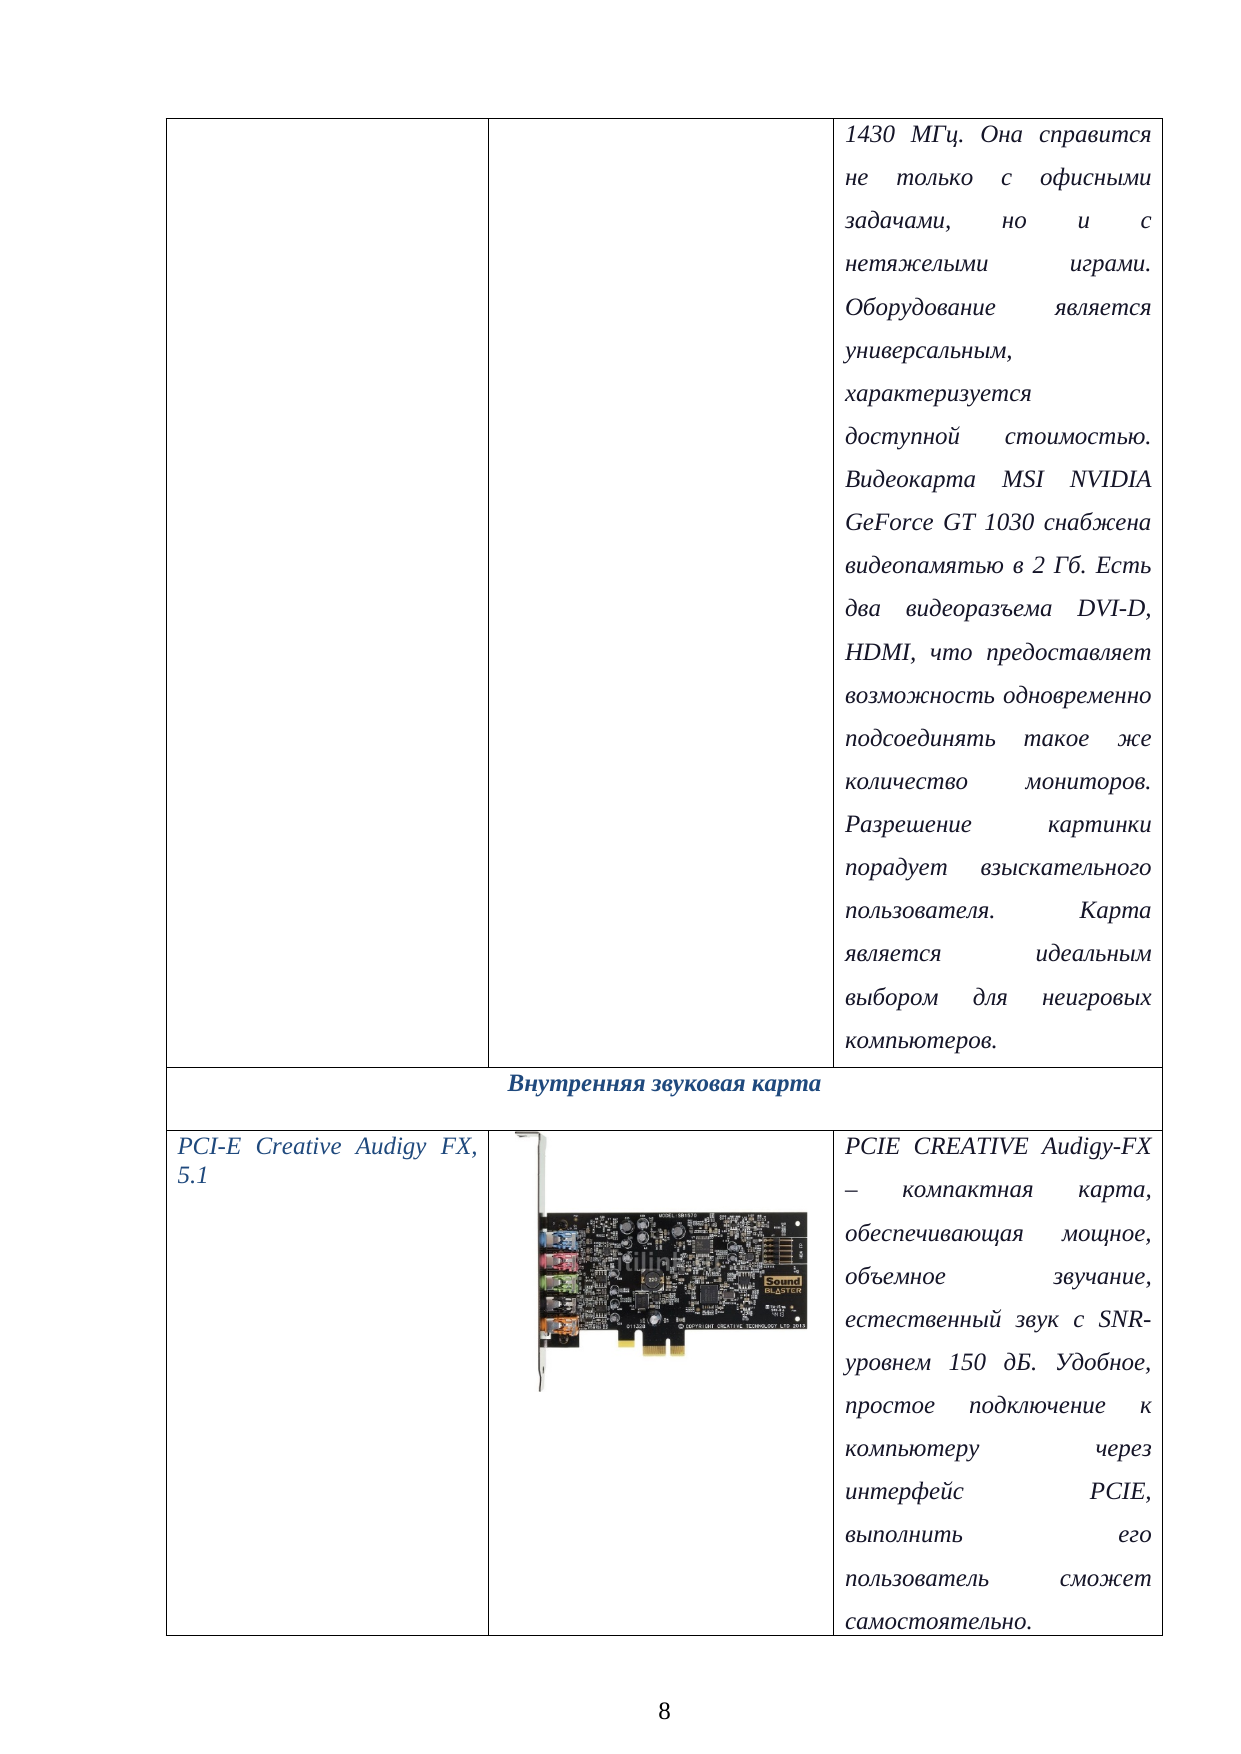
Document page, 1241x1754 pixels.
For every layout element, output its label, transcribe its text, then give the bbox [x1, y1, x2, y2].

table_cell [489, 119, 833, 1067]
table_cell Внутренняя звуковая карта [167, 1068, 1162, 1130]
table_cell [489, 1131, 833, 1634]
picture [514, 1131, 808, 1392]
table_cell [167, 119, 488, 1067]
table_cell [834, 1131, 1162, 1634]
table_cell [167, 1131, 488, 1634]
